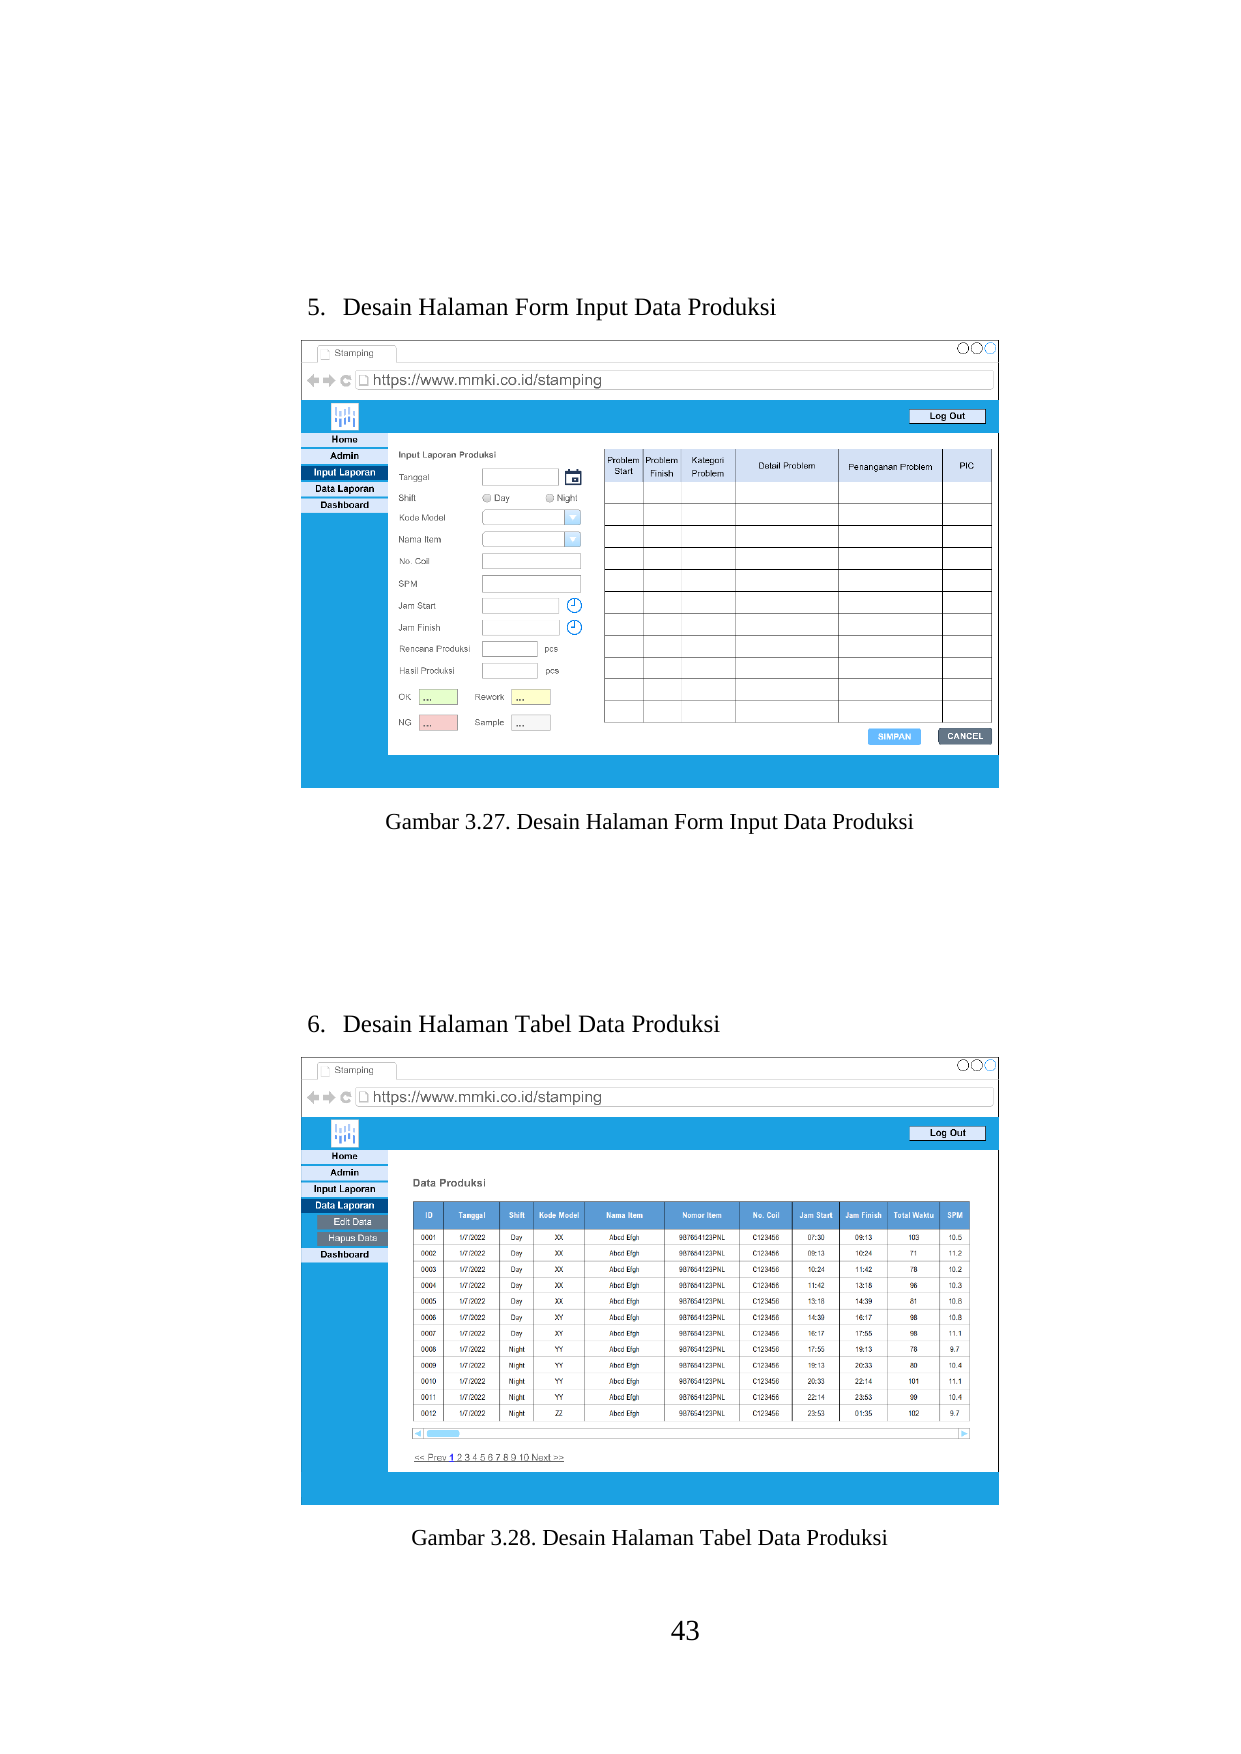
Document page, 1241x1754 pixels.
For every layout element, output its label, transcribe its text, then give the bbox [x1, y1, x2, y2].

picture [295, 1051, 1004, 1510]
picture [295, 335, 1004, 794]
text Gambar 3.28. Desain Halaman Tabel Data Produksi [236, 1524, 1063, 1551]
subtitle Desain Halaman Form Input Data Produksi [307, 292, 1063, 321]
text Gambar 3.27. Desain Halaman Form Input Data Produksi [236, 808, 1063, 834]
subtitle Desain Halaman Tabel Data Produksi [307, 1009, 1063, 1037]
